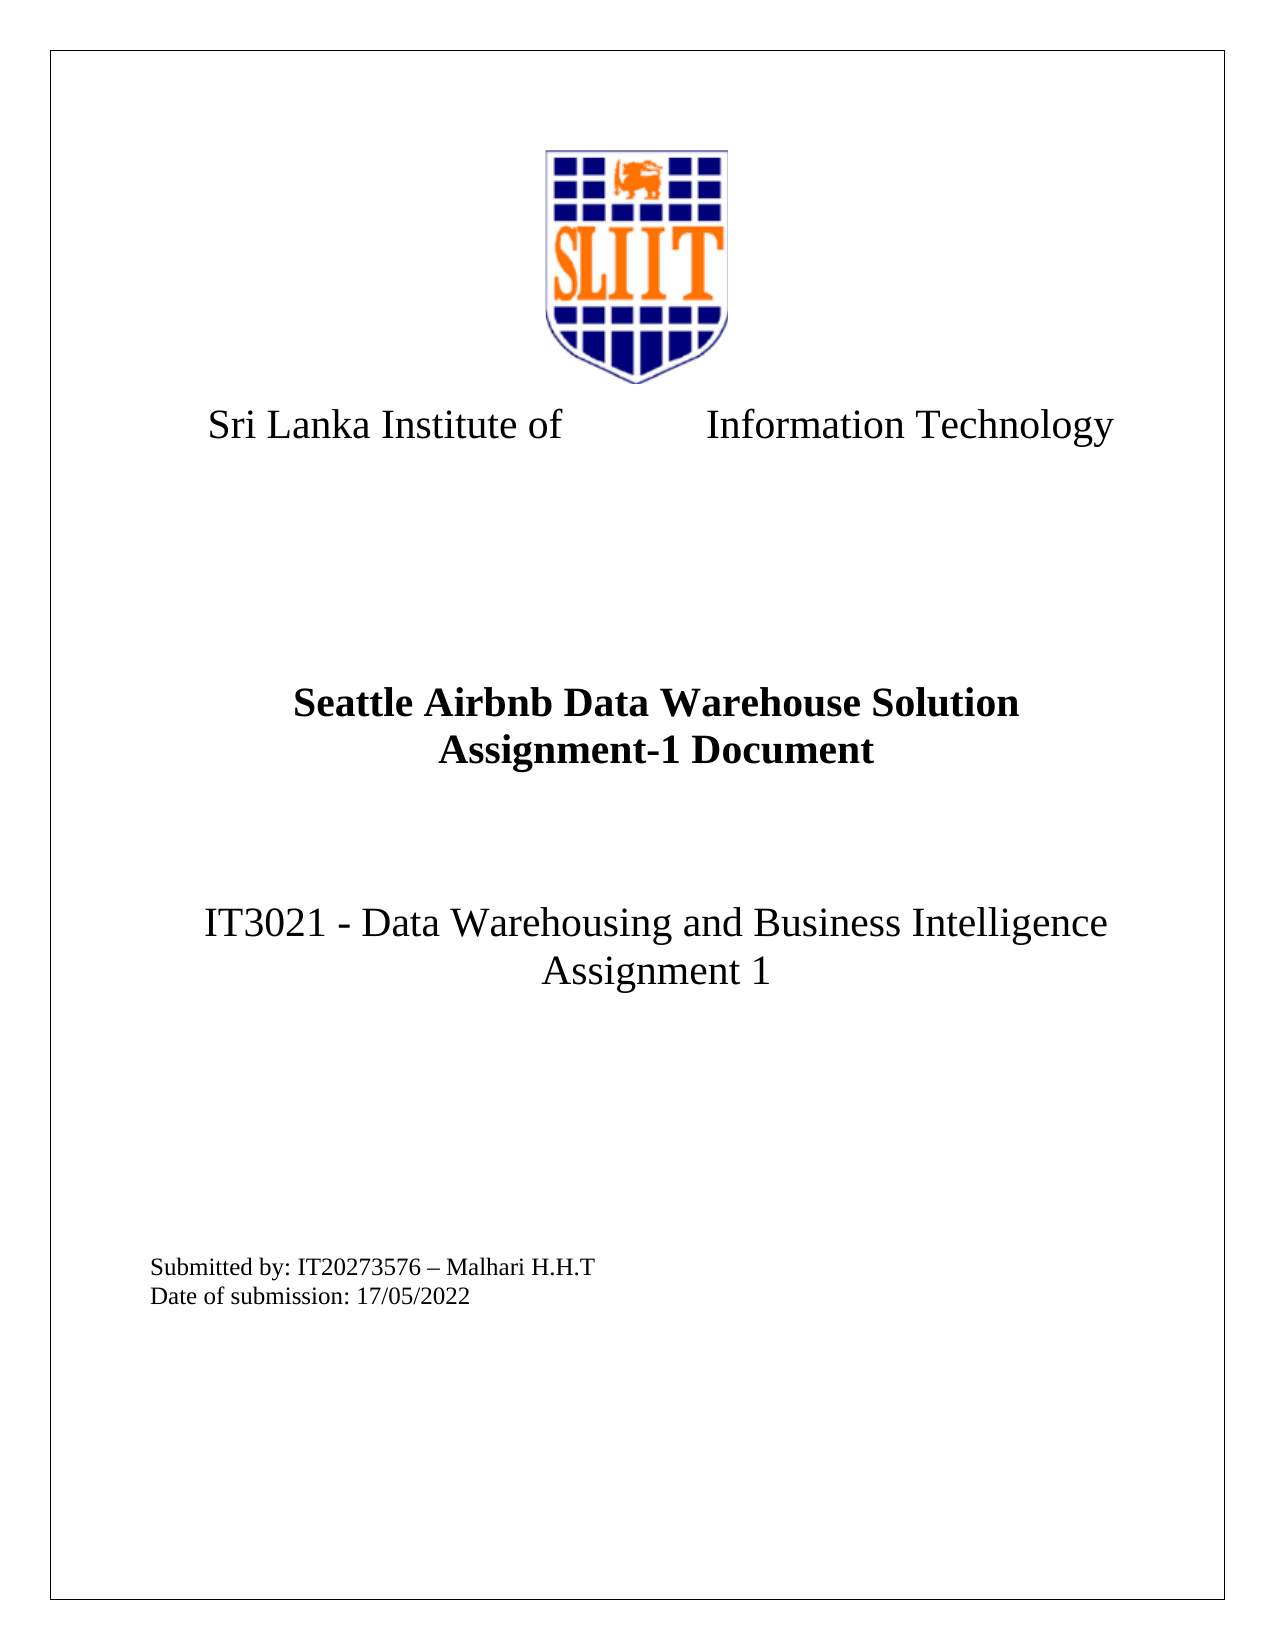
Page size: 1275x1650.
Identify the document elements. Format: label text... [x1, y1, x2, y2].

text Assignment-1 Document [187, 725, 1125, 773]
text Sri Lanka Institute of Information Technology [150, 399, 1125, 447]
picture [543, 150, 728, 381]
text Submitted by: IT20273576 – Malhari H.H.T [150, 1252, 1125, 1281]
text Date of submission: 17/05/2022 [150, 1281, 1125, 1309]
text Seattle Airbnb Data Warehouse Solution [187, 677, 1125, 725]
text Assignment 1 [187, 945, 1125, 993]
text IT3021 - Data Warehousing and Business Intelligence [187, 897, 1125, 945]
